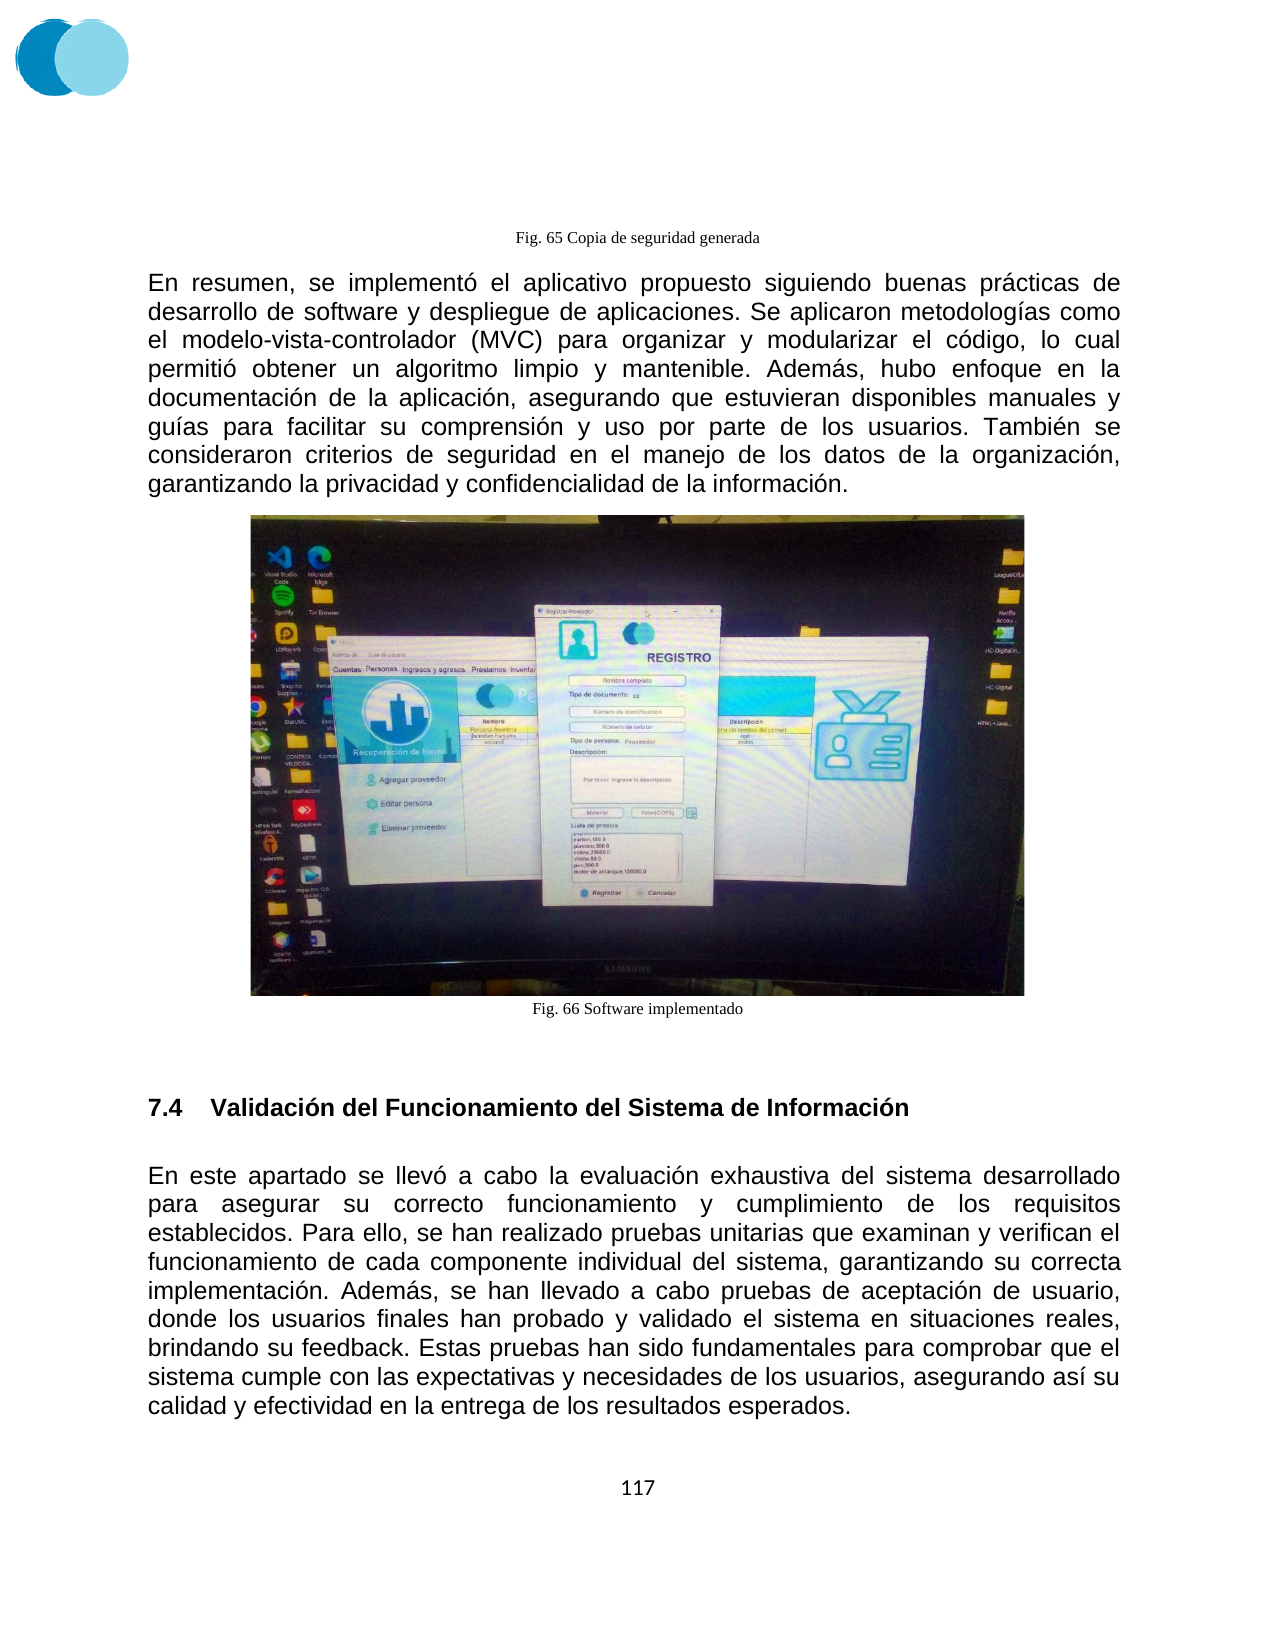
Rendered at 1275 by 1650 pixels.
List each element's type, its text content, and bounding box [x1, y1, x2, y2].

subtitle 7.4 Validación del Funcionamiento del Sistema de Información [148, 1092, 1127, 1121]
text Fig. 65 Copia de seguridad generada [148, 228, 1127, 247]
text En este apartado se llevó a cabo la evaluación exhaustiva del sistema desarrollado para asegurar su correcto funcionamiento y cumplimiento de los requisitos establecidos. Para ello, se han realizado pruebas unitarias que examinan y verifican el funcionamiento de cada componente individual del sistema, garantizando su correcta implementación. Además, se han llevado a cabo pruebas de aceptación de usuario, donde los usuarios finales han probado y validado el sistema en situaciones reales, brindando su feedback. Estas pruebas han sido fundamentales para comprobar que el sistema cumple con las expectativas y necesidades de los usuarios, asegurando así su calidad y efectividad en la entrega de los resultados esperados. [148, 1161, 1122, 1419]
text En resumen, se implementó el aplicativo propuesto siguiendo buenas prácticas de desarrollo de software y despliegue de aplicaciones. Se aplicaron metodologías como el modelo-vista-controlador (MVC) para organizar y modularizar el código, lo cual permitió obtener un algoritmo limpio y mantenible. Además, hubo enfoque en la documentación de la aplicación, asegurando que estuvieran disponibles manuales y guías para facilitar su comprensión y uso por parte de los usuarios. También se consideraron criterios de seguridad en el manejo de los datos de la organización, garantizando la privacidad y confidencialidad de la información. [148, 268, 1122, 498]
picture [13, 16, 131, 99]
picture [250, 515, 1025, 996]
text Fig. 66 Software implementado [148, 999, 1127, 1018]
